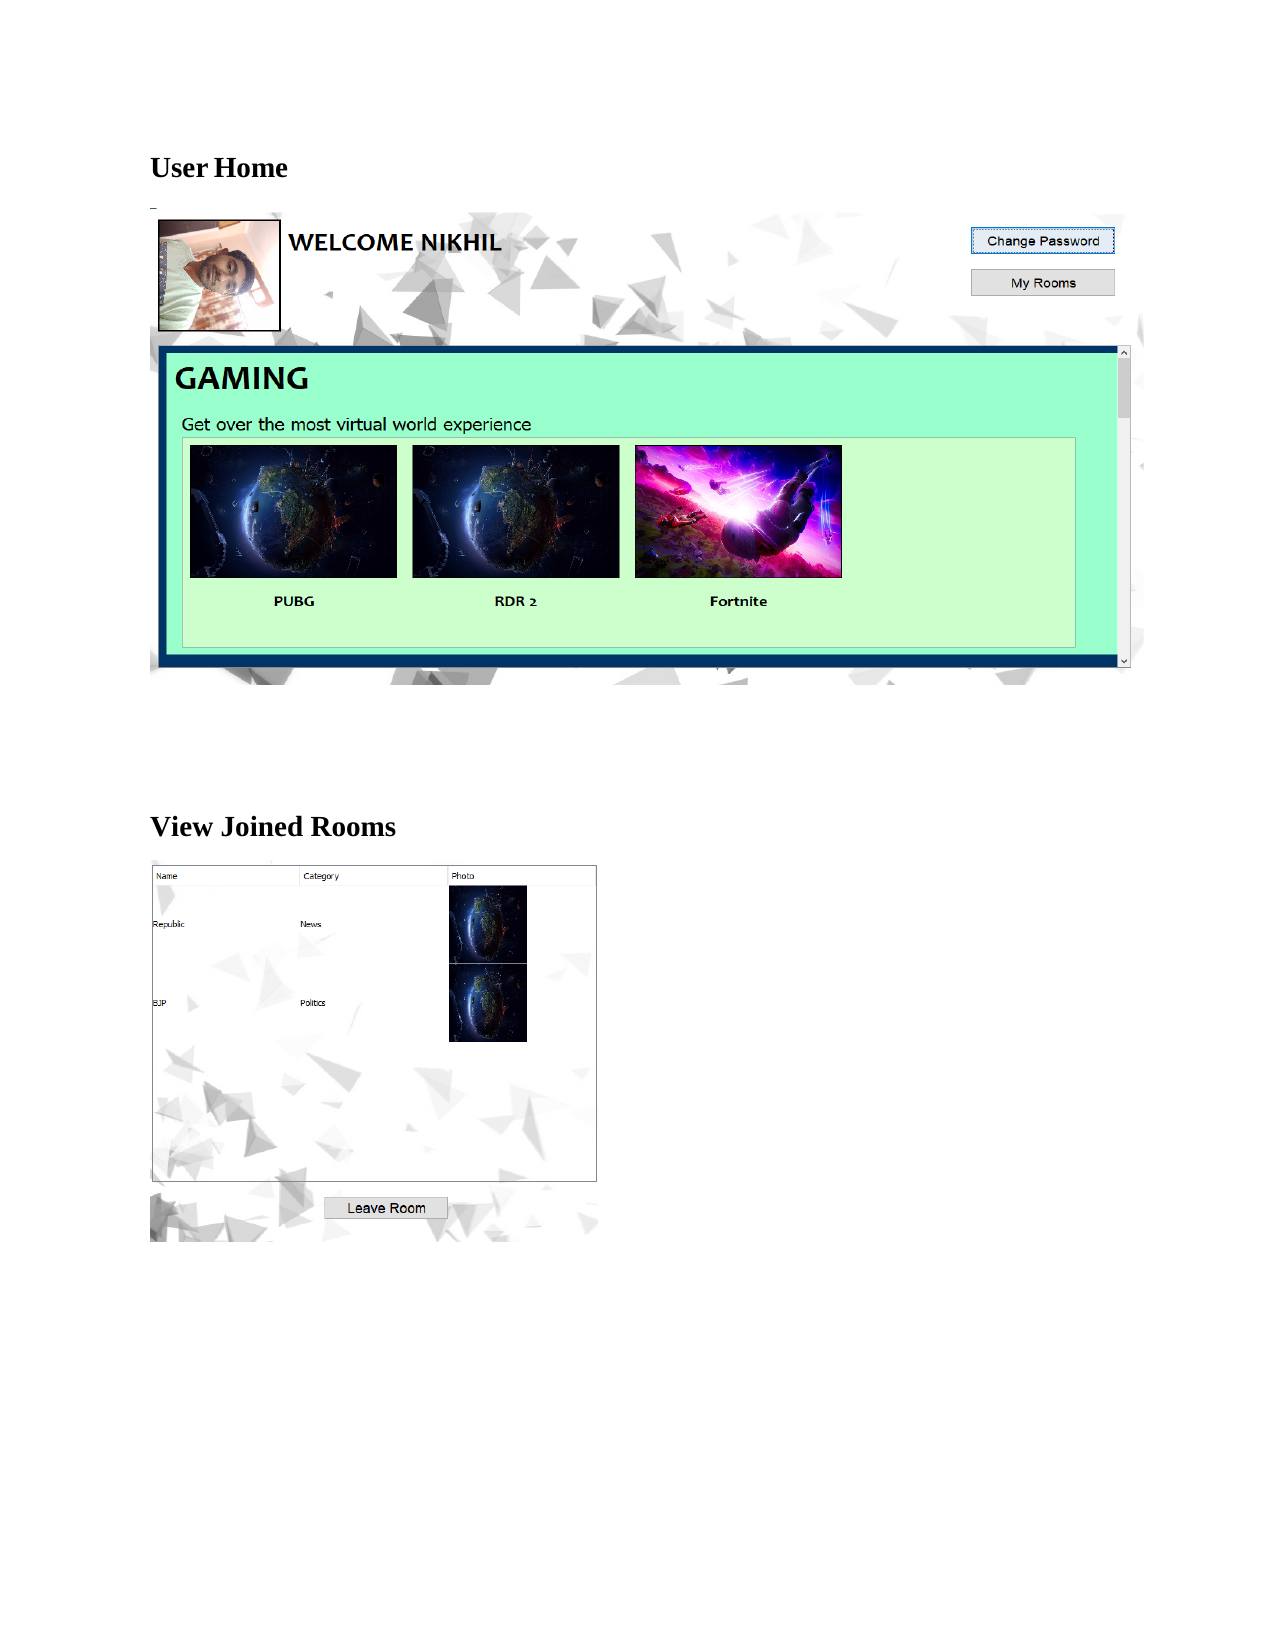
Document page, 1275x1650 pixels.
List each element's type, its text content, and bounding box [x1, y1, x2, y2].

picture [150, 208, 1144, 685]
subtitle View Joined Rooms [150, 809, 1125, 843]
picture [150, 860, 599, 1242]
text User Home [150, 150, 1125, 183]
